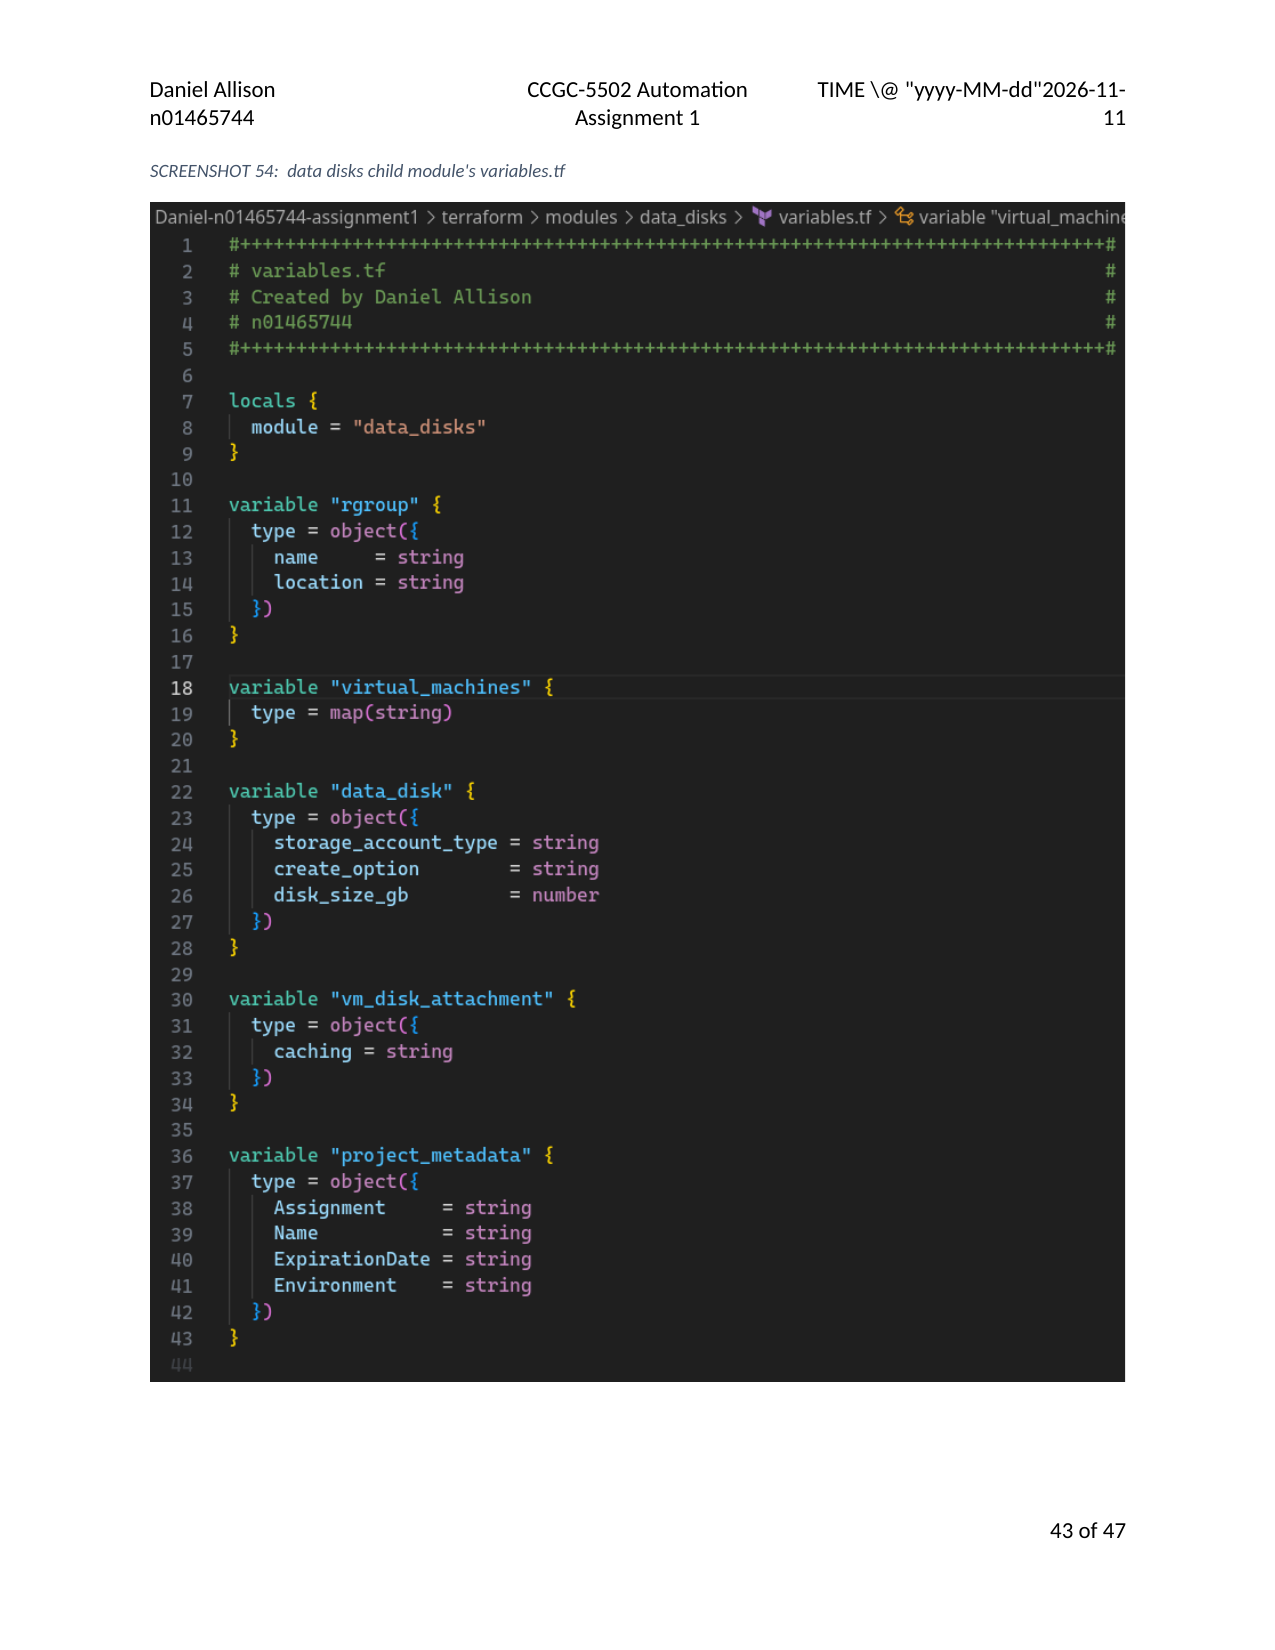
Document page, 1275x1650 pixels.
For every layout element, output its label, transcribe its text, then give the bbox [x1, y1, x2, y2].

text SCREENSHOT 54: data disks child module's variables.tf [150, 159, 1125, 182]
picture [150, 202, 1125, 1382]
